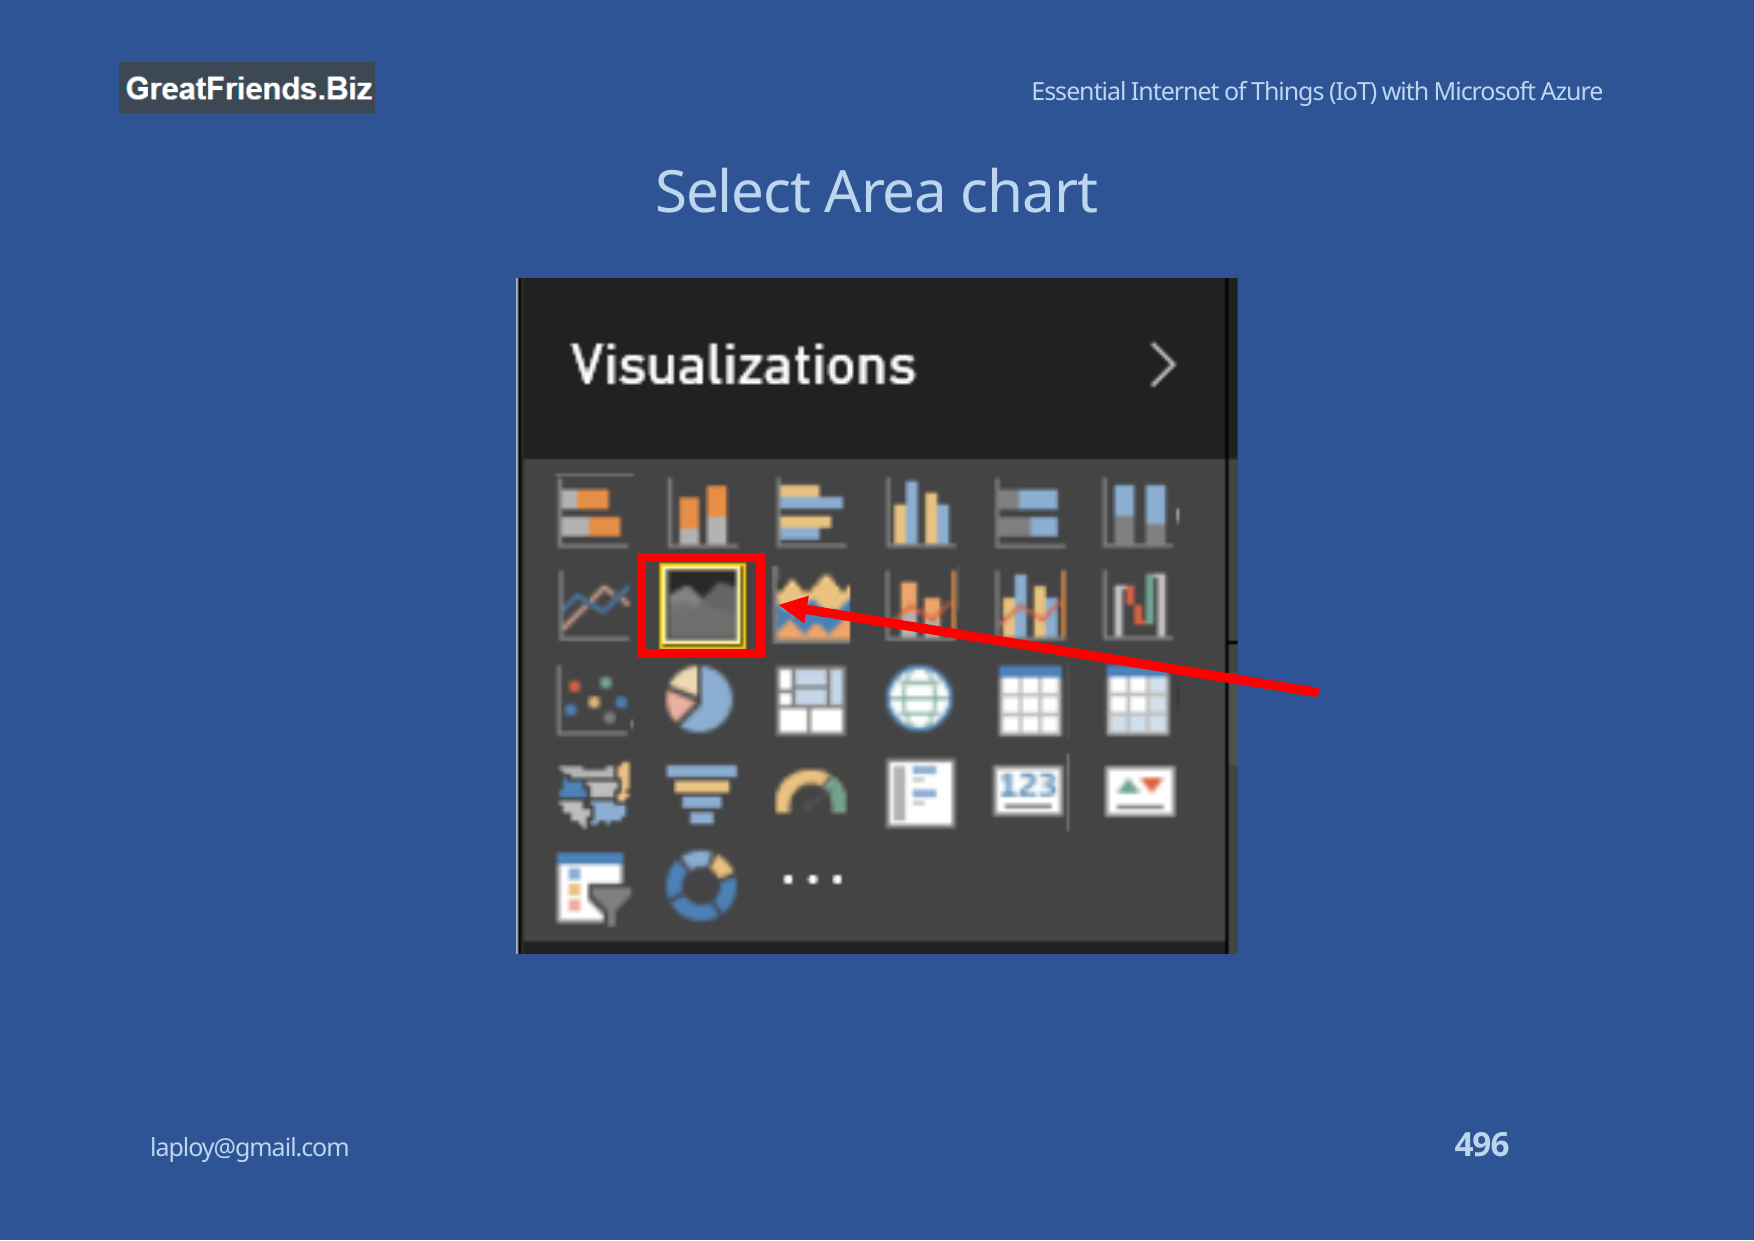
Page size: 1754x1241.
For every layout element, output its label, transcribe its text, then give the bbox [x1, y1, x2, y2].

picture [516, 278, 1238, 954]
title Select Area chart [150, 150, 1604, 229]
picture [118, 62, 375, 113]
